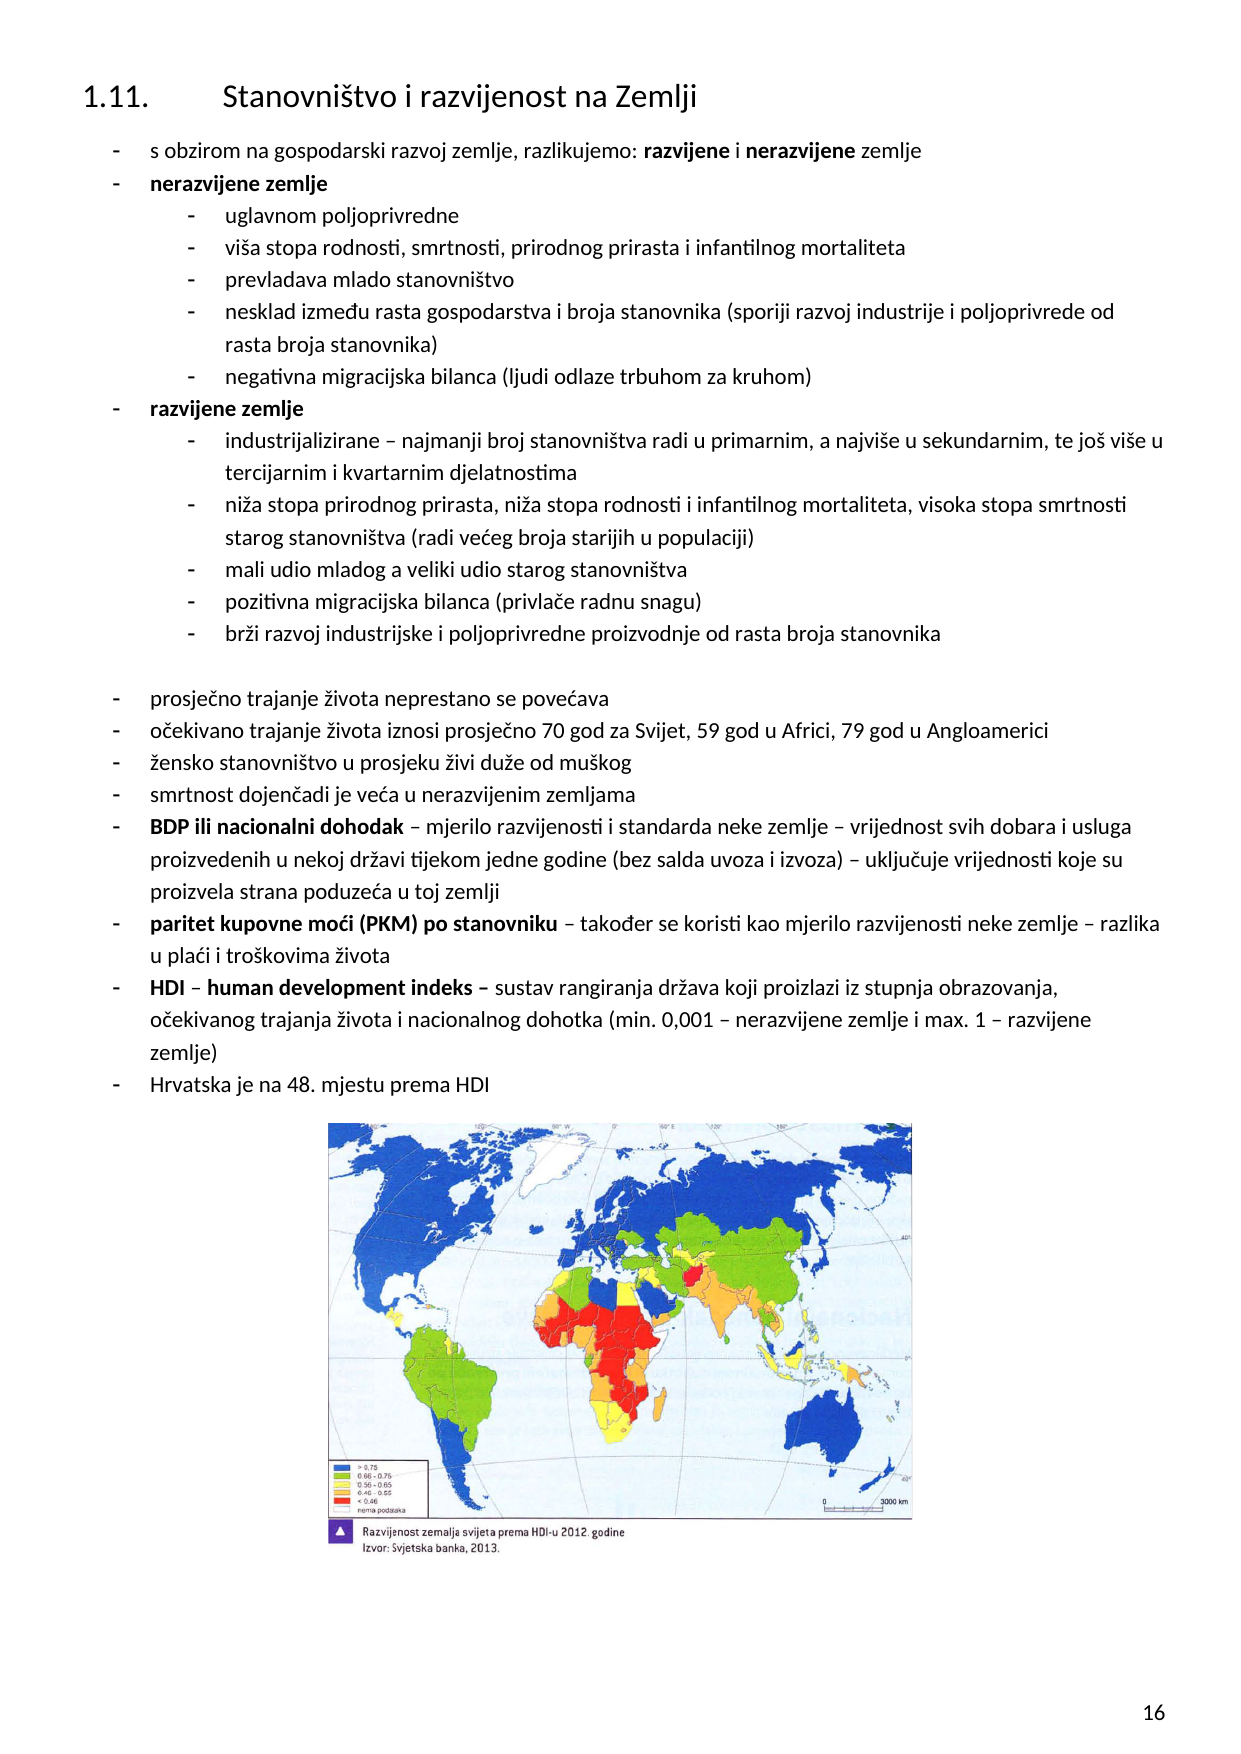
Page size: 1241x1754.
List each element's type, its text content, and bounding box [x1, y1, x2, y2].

list smrtnost dojenčadi je veća u nerazvijenim zemljama [112, 780, 1165, 808]
list nerazvijene zemlje [112, 169, 1165, 197]
list Hrvatska je na 48. mjestu prema HDI [112, 1070, 1165, 1098]
list s obzirom na gospodarski razvoj zemlje, razlikujemo: razvijene i nerazvijene zemlje [112, 137, 1165, 164]
list žensko stanovništvo u prosjeku živi duže od muškog [112, 748, 1165, 776]
list razvijene zemlje [112, 394, 1165, 422]
list očekivano trajanje života iznosi prosječno 70 god za Svijet, 59 god u Africi, 79 god u Angloamerici [112, 716, 1165, 744]
list industrijalizirane – najmanji broj stanovništva radi u primarnim, a najviše u sekundarnim, te još više u tercijarnim i kvartarnim djelatnostima [187, 426, 1165, 486]
list prevladava mlado stanovništvo [187, 265, 1165, 293]
list mali udio mladog a veliki udio starog stanovništva [187, 555, 1165, 583]
list BDP ili nacionalni dohodak – mjerilo razvijenosti i standarda neke zemlje – vrijednost svih dobara i usluga proizvedenih u nekoj državi tijekom jedne godine (bez salda uvoza i izvoza) – uključuje vrijednosti koje su proizvela strana poduzeća u toj zemlji [112, 812, 1165, 905]
list brži razvoj industrijske i poljoprivredne proizvodnje od rasta broja stanovnika [187, 619, 1165, 647]
list niža stopa prirodnog prirasta, niža stopa rodnosti i infantilnog mortaliteta, visoka stopa smrtnosti starog stanovništva (radi većeg broja starijih u populaciji) [187, 491, 1165, 551]
list pozitivna migracijska bilanca (privlače radnu snagu) [187, 587, 1165, 615]
list paritet kupovne moći (PKM) po stanovniku – također se koristi kao mjerilo razvijenosti neke zemlje – razlika u plaći i troškovima života [112, 909, 1165, 969]
list negativna migracijska bilanca (ljudi odlaze trbuhom za kruhom) [187, 362, 1165, 390]
subtitle Stanovništvo i razvijenost na Zemlji [82, 75, 1165, 116]
list uglavnom poljoprivredne [187, 201, 1165, 229]
list HDI – human development indeks – sustav rangiranja država koji proizlazi iz stupnja obrazovanja, očekivanog trajanja života i nacionalnog dohotka (min. 0,001 – nerazvijene zemlje i max. 1 – razvijene zemlje) [112, 973, 1165, 1066]
list prosječno trajanje života neprestano se povećava [112, 684, 1165, 712]
list viša stopa rodnosti, smrtnosti, prirodnog prirasta i infantilnog mortaliteta [187, 233, 1165, 261]
list nesklad između rasta gospodarstva i broja stanovnika (sporiji razvoj industrije i poljoprivrede od rasta broja stanovnika) [187, 297, 1165, 358]
